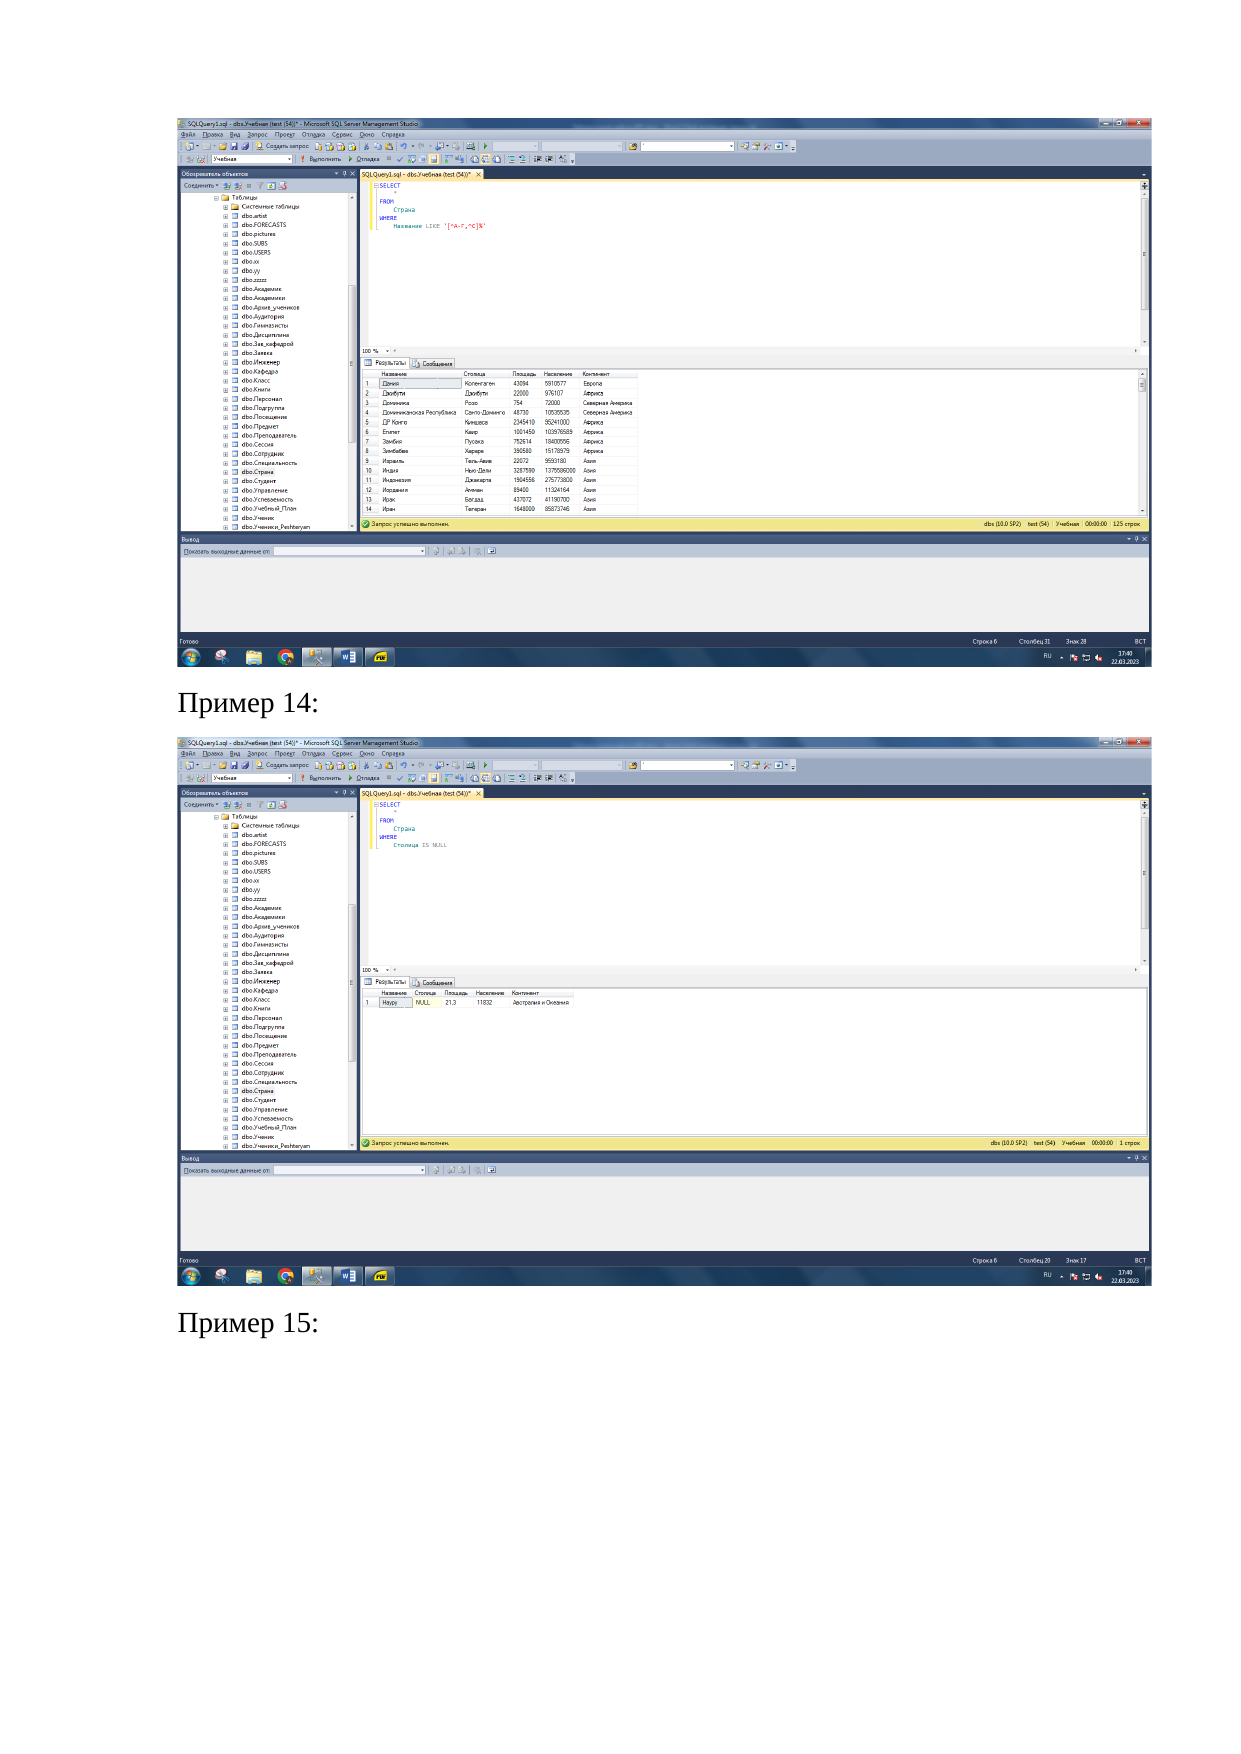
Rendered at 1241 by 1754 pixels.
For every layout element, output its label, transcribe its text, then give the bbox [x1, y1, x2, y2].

text Пример 14: [177, 685, 1152, 719]
text Пример 15: [177, 1305, 1152, 1338]
picture [177, 118, 1152, 667]
picture [177, 737, 1152, 1286]
